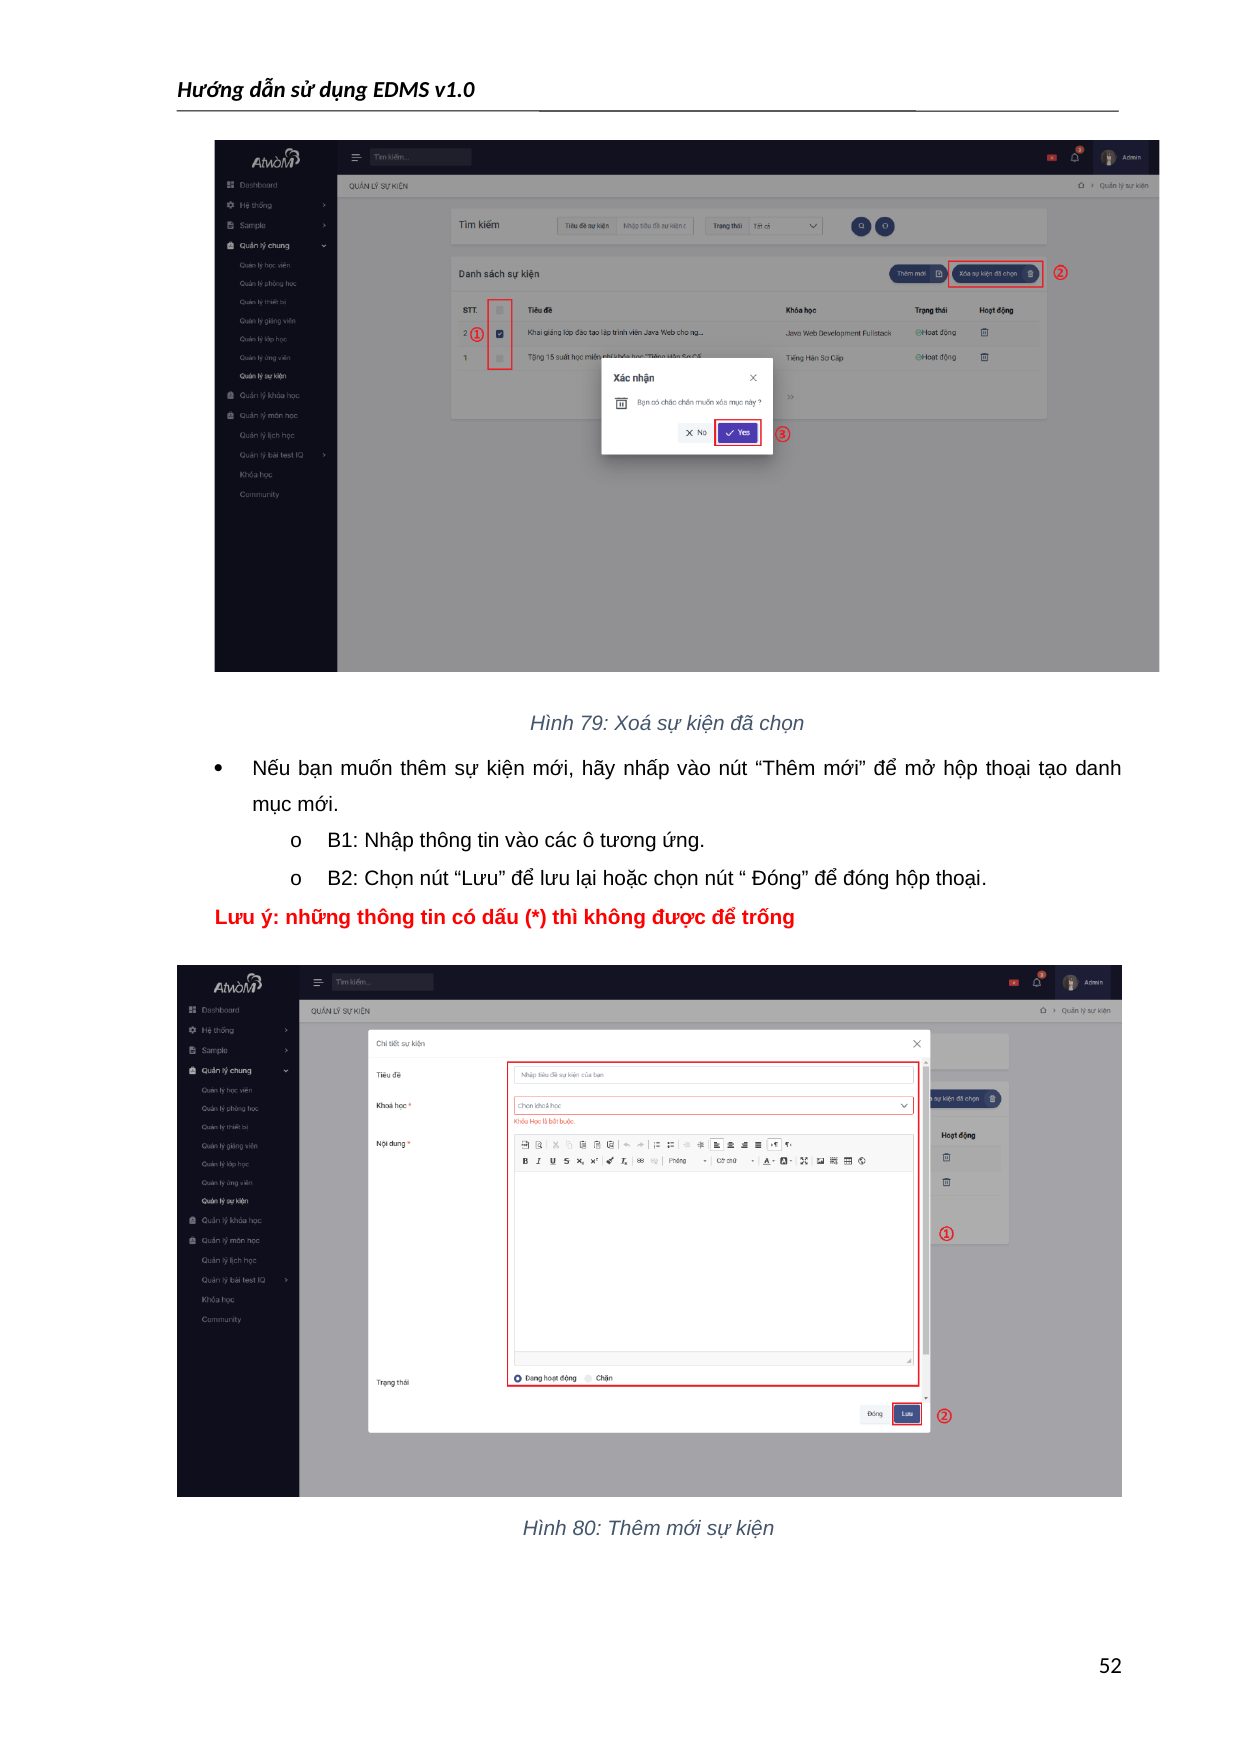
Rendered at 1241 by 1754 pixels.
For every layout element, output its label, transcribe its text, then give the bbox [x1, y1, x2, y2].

list B2: Chọn nút “Lưu” để lưu lại hoặc chọn nút “ Đóng” để đóng hộp thoại. [289, 866, 1122, 892]
text Hình 3.8.3 : Xoá sự kiện đã chọn [214, 711, 1122, 734]
text Lưu ý: những thông tin có dấu (*) thì không được để trống [214, 905, 1122, 929]
list Nếu bạn muốn thêm sự kiện mới, hãy nhấp vào nút “Thêm mới” để mở hộp thoại tạo danh mục mới. [214, 755, 1122, 815]
text Hình 3.8.4 : Thêm mới sự kiện [177, 1516, 1122, 1540]
picture [214, 140, 1160, 672]
list B1: Nhập thông tin vào các ô tương ứng. [289, 827, 1122, 853]
picture [177, 965, 1122, 1497]
